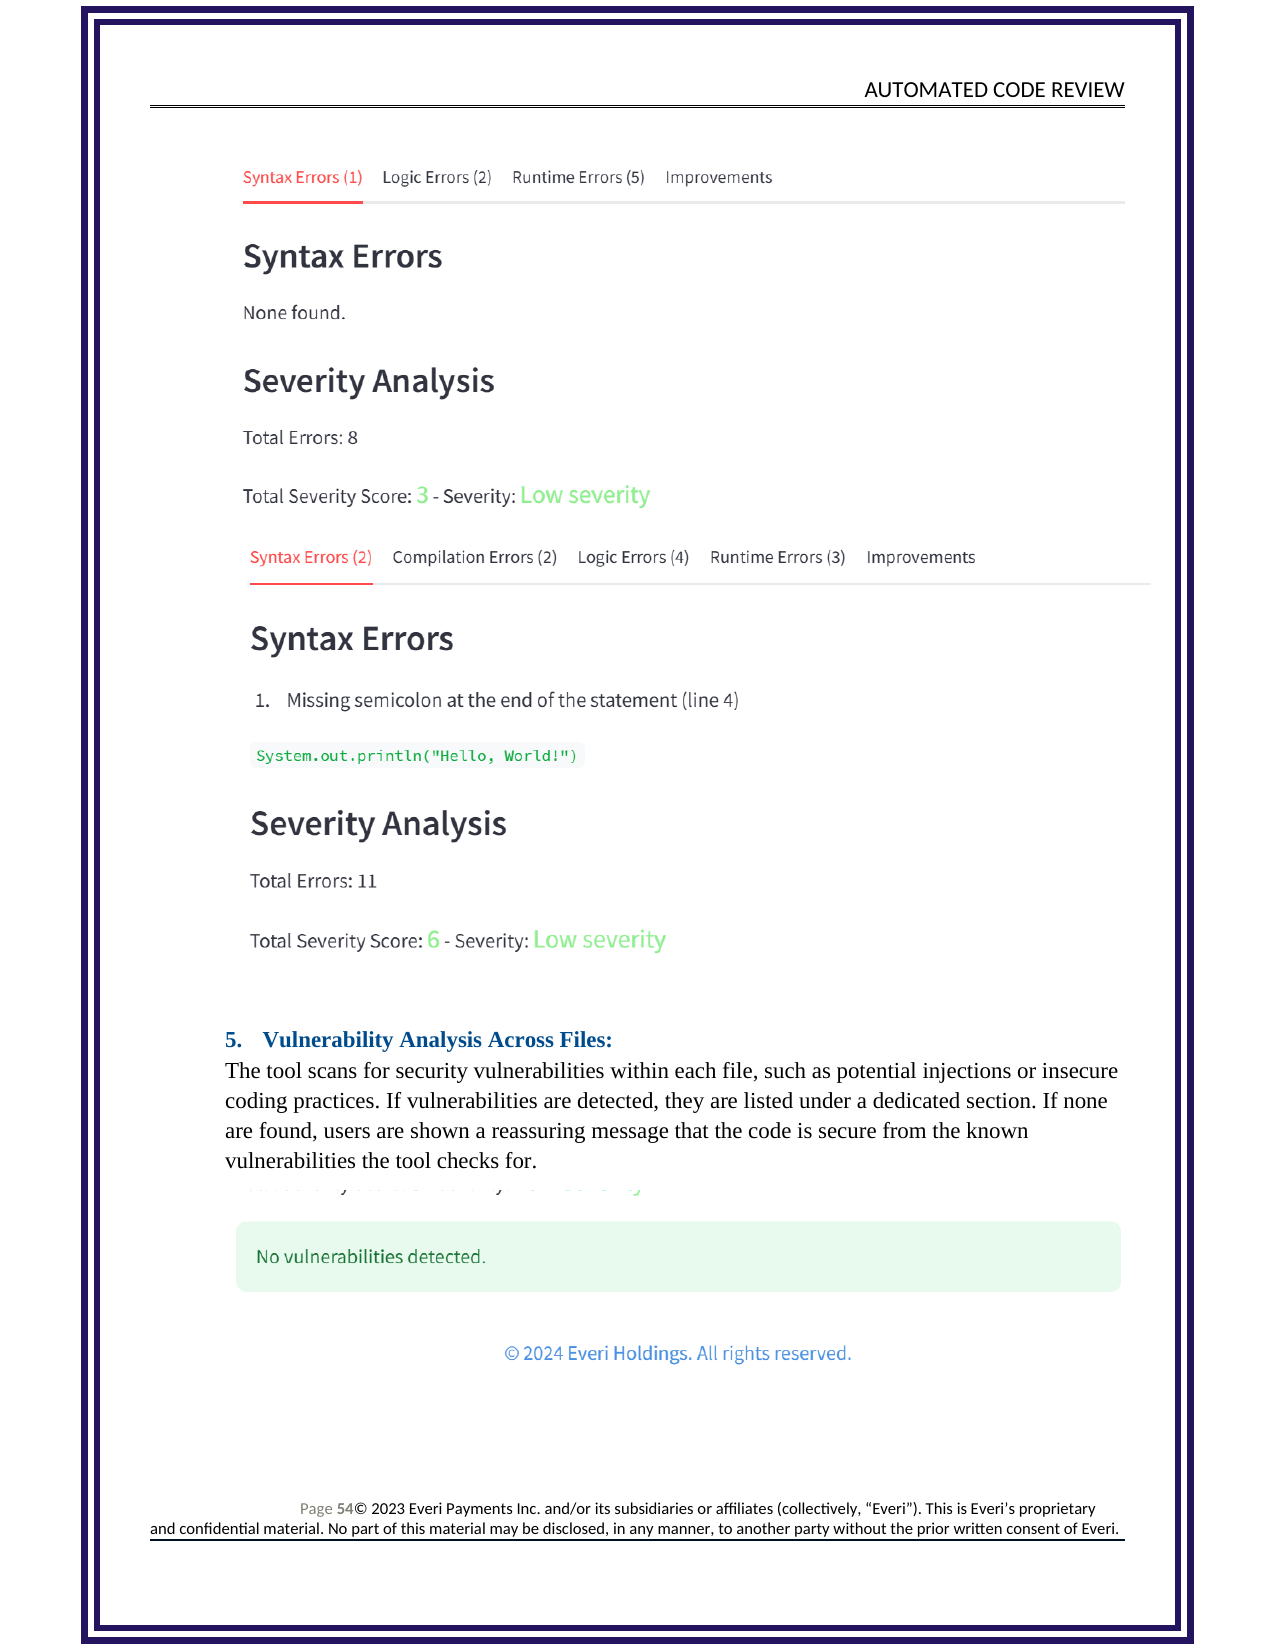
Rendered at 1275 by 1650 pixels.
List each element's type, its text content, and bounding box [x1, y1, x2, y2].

picture [1181, 1190, 1187, 1392]
text The tool scans for security vulnerabilities within each file, such as potential injections or insecure coding practices. If vulnerabilities are detected, they are listed under a dedicated section. If none are found, users are shown a reassuring message that the code is secure from the known vulnerabilities the tool checks for. [225, 1057, 1125, 1174]
subtitle Vulnerability Analysis Across Files: [225, 1027, 1125, 1053]
picture [1194, 150, 1200, 514]
picture [225, 150, 1175, 514]
picture [1194, 530, 1200, 959]
picture [225, 530, 1175, 959]
picture [1181, 530, 1187, 959]
picture [1194, 1190, 1200, 1392]
picture [225, 1190, 1175, 1392]
picture [1181, 150, 1187, 514]
